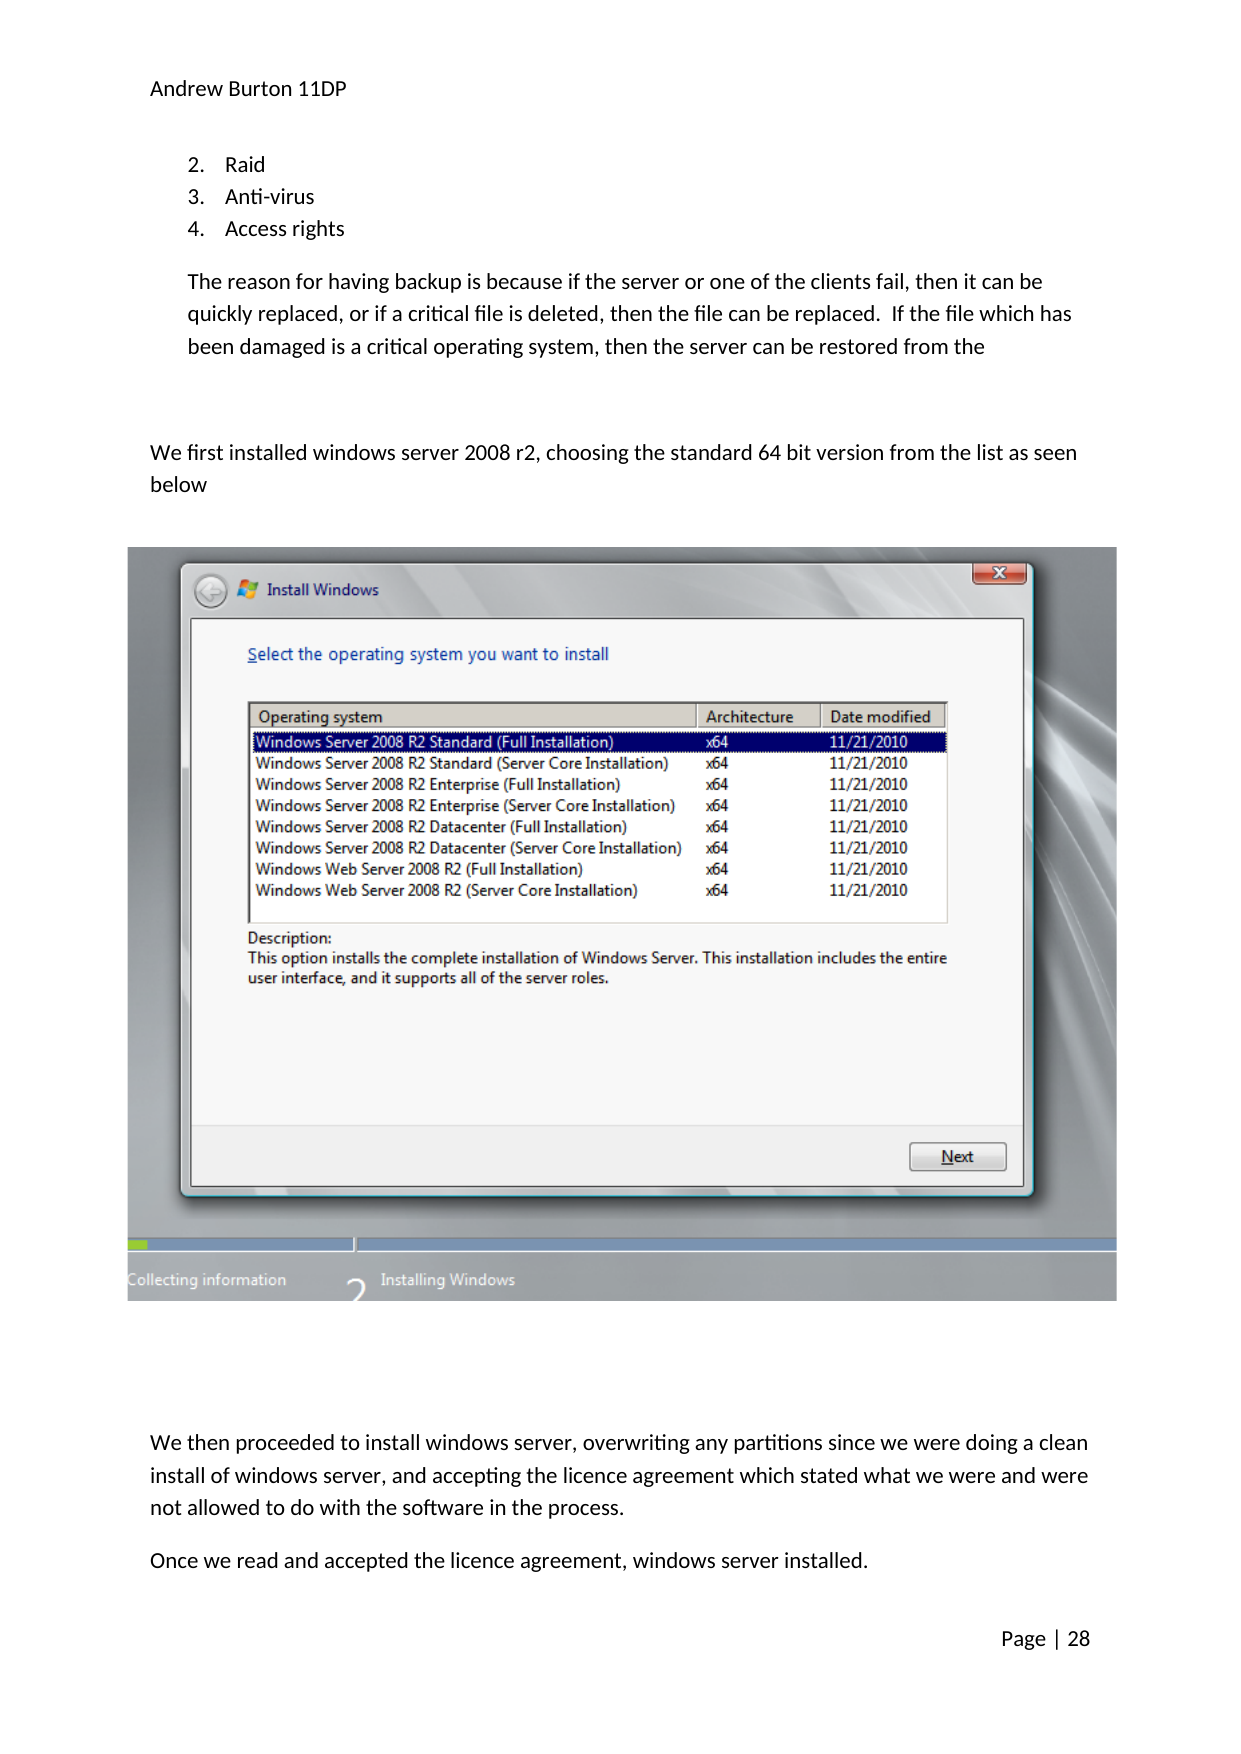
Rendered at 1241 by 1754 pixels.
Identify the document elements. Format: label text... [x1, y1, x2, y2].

list Access rights [187, 214, 1090, 242]
text We first installed windows server 2008 r2, choosing the standard 64 bit version from the list as seen below [150, 438, 1090, 498]
text We then proceeded to install windows server, overwriting any partitions since we were doing a clean install of windows server, and accepting the licence agreement which stated what we were and were not allowed to do with the software in the process. [150, 1428, 1090, 1521]
picture [127, 547, 1117, 1301]
text Once we read and accepted the licence agreement, windows server installed. [150, 1546, 1090, 1574]
list Anti-virus [187, 182, 1090, 210]
list Raid [187, 150, 1090, 178]
text The reason for having backup is because if the server or one of the clients fail, then it can be quickly replaced, or if a critical file is deleted, then the file can be replaced. If the file which has been damaged is a critical operating system, then the server can be restored from the [187, 267, 1090, 360]
